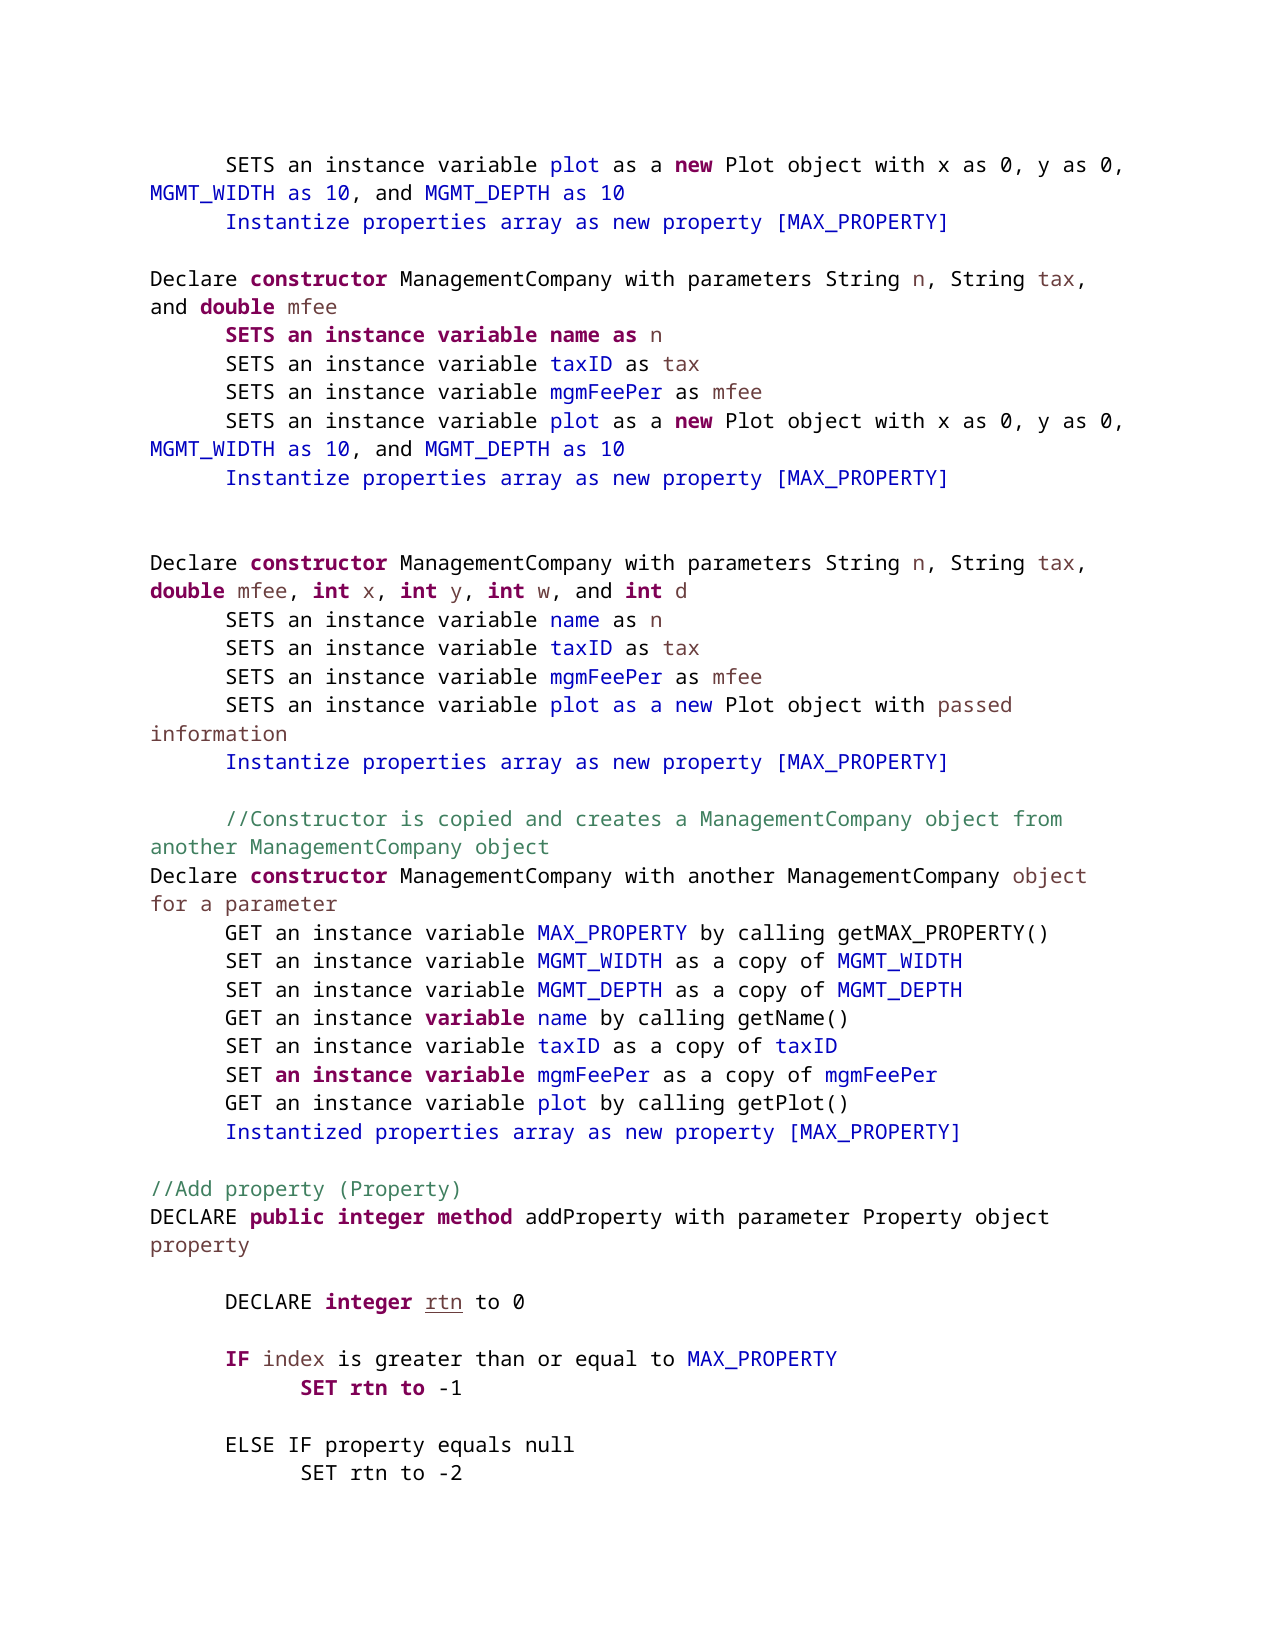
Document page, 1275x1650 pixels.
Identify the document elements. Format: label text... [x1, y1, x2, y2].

text GET an instance variable name by calling getName() [150, 1003, 1125, 1032]
text SET an instance variable mgmFeePer as a copy of mgmFeePer [150, 1060, 1125, 1088]
text DECLARE integer rtn to 0 [150, 1287, 1125, 1316]
text Instantized properties array as new property [MAX_PROPERTY] [150, 1117, 1125, 1145]
text SET rtn to -2 [150, 1458, 1125, 1487]
text GET an instance variable plot by calling getPlot() [150, 1088, 1125, 1117]
text SET an instance variable MGMT_DEPTH as a copy of MGMT_DEPTH [150, 975, 1125, 1003]
text Declare constructor ManagementCompany with another ManagementCompany object for a parameter [150, 861, 1125, 918]
text SETS an instance variable taxID as tax [150, 349, 1125, 377]
text SETS an instance variable plot as a new Plot object with x as 0, y as 0, MGMT_WIDTH as 10, and MGMT_DEPTH as 10 [150, 406, 1125, 463]
text ELSE IF property equals null [150, 1430, 1125, 1458]
text SET rtn to -1 [150, 1373, 1125, 1401]
text Instantize properties array as new property [MAX_PROPERTY] [150, 207, 1125, 235]
text GET an instance variable MAX_PROPERTY by calling getMAX_PROPERTY() [150, 918, 1125, 946]
text SETS an instance variable plot as a new Plot object with passed information [150, 690, 1125, 747]
text SETS an instance variable plot as a new Plot object with x as 0, y as 0, MGMT_WIDTH as 10, and MGMT_DEPTH as 10 [150, 150, 1125, 207]
text SETS an instance variable taxID as tax [150, 633, 1125, 662]
text Declare constructor ManagementCompany with parameters String n, String tax, and double mfee [150, 264, 1125, 321]
text SET an instance variable taxID as a copy of taxID [150, 1032, 1125, 1060]
text DECLARE public integer method addProperty with parameter Property object property [150, 1202, 1125, 1259]
text SET an instance variable MGMT_WIDTH as a copy of MGMT_WIDTH [150, 946, 1125, 975]
text Declare constructor ManagementCompany with parameters String n, String tax, double mfee, int x, int y, int w, and int d [150, 548, 1125, 605]
text Instantize properties array as new property [MAX_PROPERTY] [150, 463, 1125, 491]
text IF index is greater than or equal to MAX_PROPERTY [150, 1344, 1125, 1373]
text //Add property (Property) [150, 1174, 1125, 1202]
text //Constructor is copied and creates a ManagementCompany object from another ManagementCompany object [150, 804, 1125, 861]
text SETS an instance variable mgmFeePer as mfee [150, 377, 1125, 406]
text SETS an instance variable name as n [150, 321, 1125, 349]
text SETS an instance variable mgmFeePer as mfee [150, 662, 1125, 690]
text Instantize properties array as new property [MAX_PROPERTY] [150, 747, 1125, 776]
text SETS an instance variable name as n [150, 605, 1125, 633]
